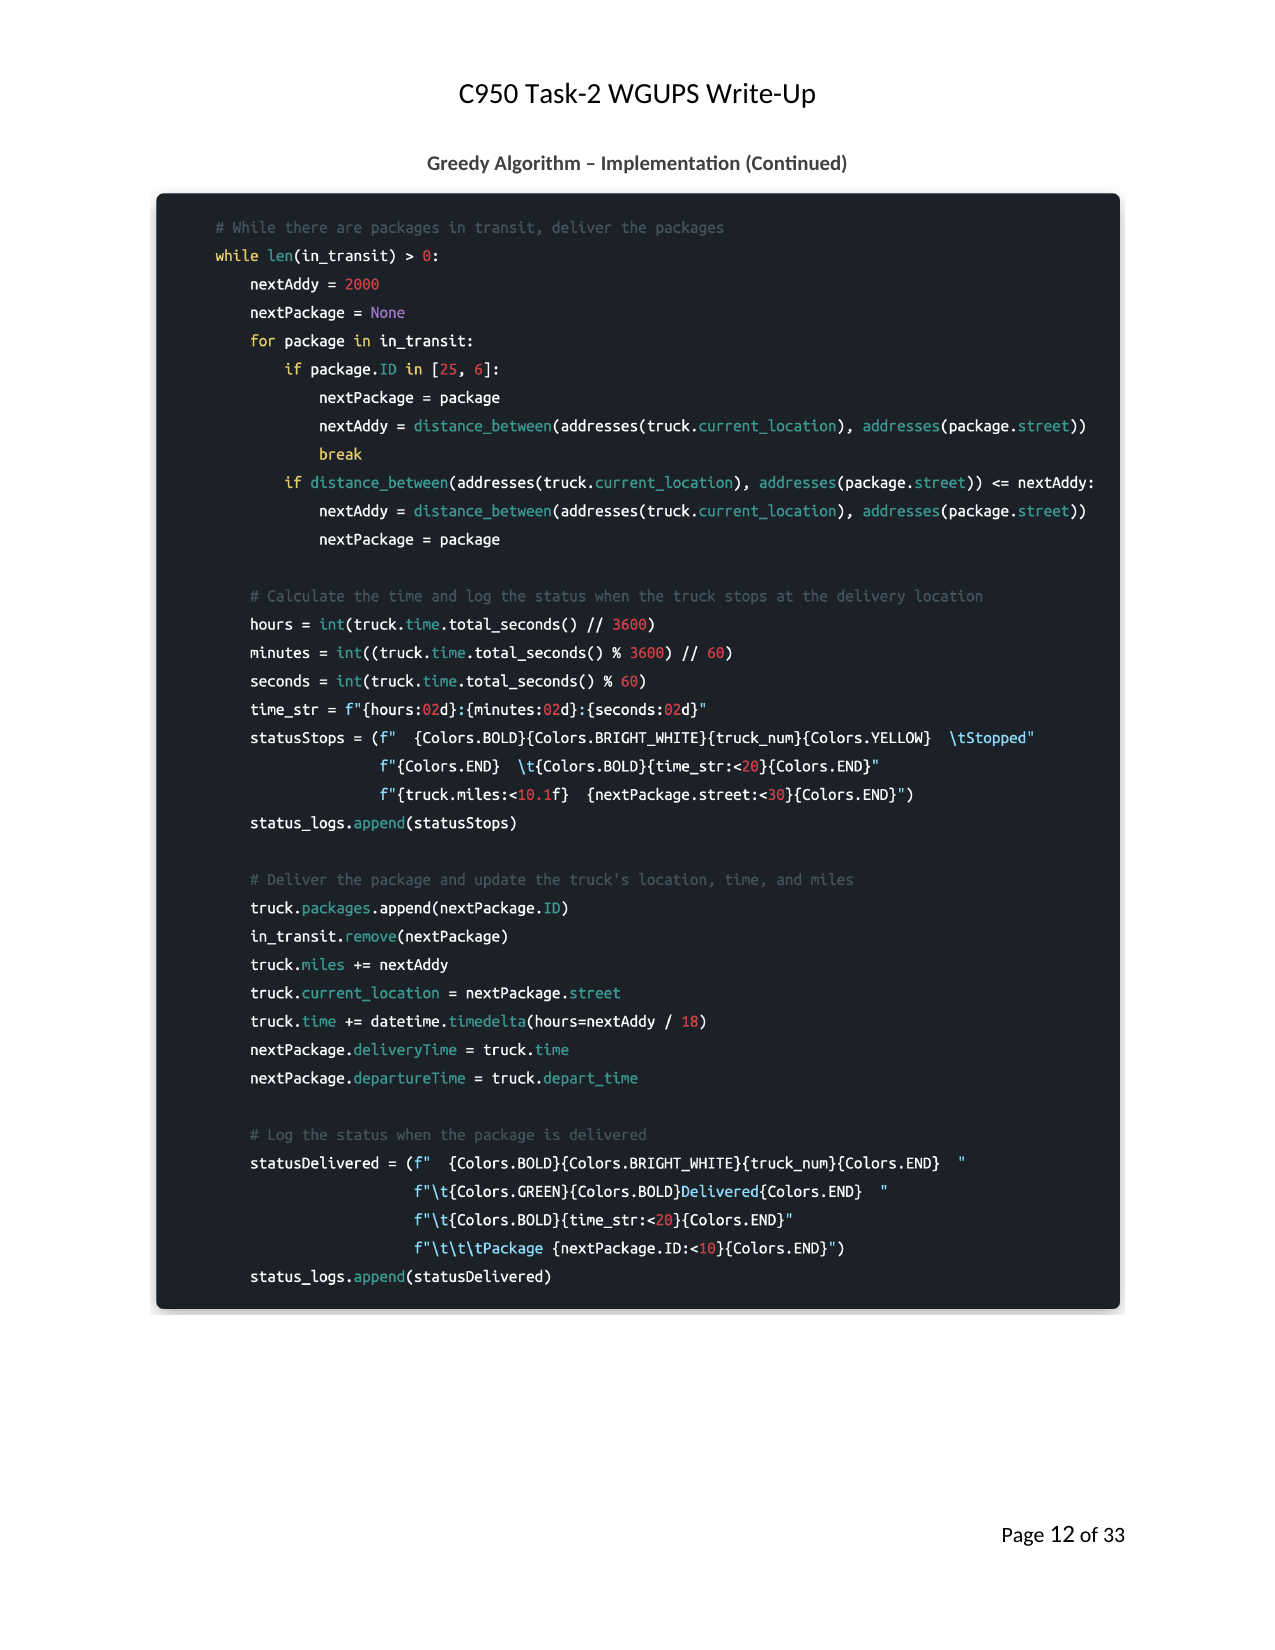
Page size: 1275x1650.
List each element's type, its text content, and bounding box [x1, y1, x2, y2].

picture [150, 187, 1125, 1315]
text Greedy Algorithm – Implementation (Continued) [150, 150, 1125, 175]
